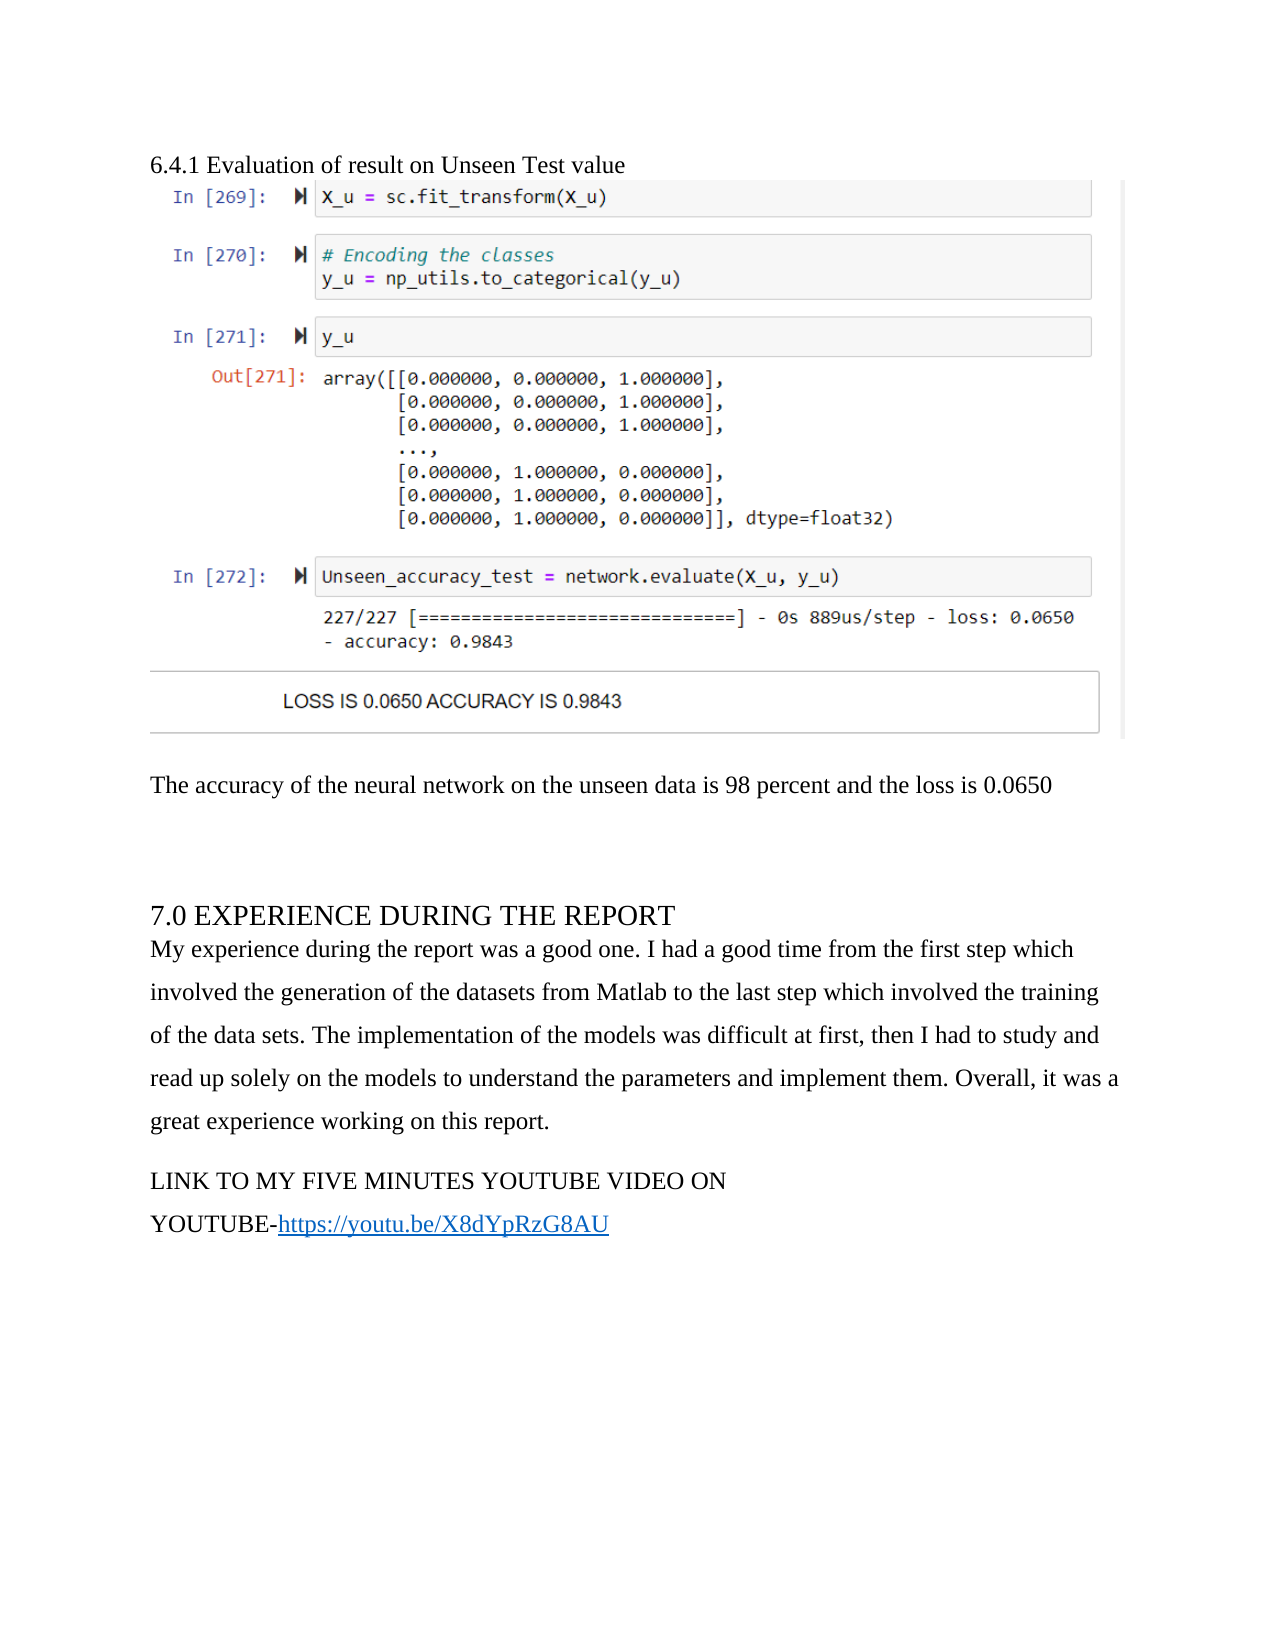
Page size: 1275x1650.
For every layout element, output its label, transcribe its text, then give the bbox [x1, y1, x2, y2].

text The accuracy of the neural network on the unseen data is 98 percent and the loss is 0.0650 [150, 770, 1125, 798]
subtitle 6.4.1 Evaluation of result on Unseen Test value [150, 150, 1125, 179]
picture [150, 180, 1125, 739]
text LINK TO MY FIVE MINUTES YOUTUBE VIDEO ON YOUTUBE-https://youtu.be/X8dYpRzG8AU [150, 1166, 1125, 1238]
text My experience during the report was a good one. I had a good time from the first step which involved the generation of the datasets from Matlab to the last step which involved the training of the data sets. The implementation of the models was difficult at first, then I had to study and read up solely on the models to understand the parameters and implement them. Overall, it was a great experience working on this report. [150, 934, 1125, 1135]
subtitle 7.0 EXPERIENCE DURING THE REPORT [150, 898, 1125, 931]
